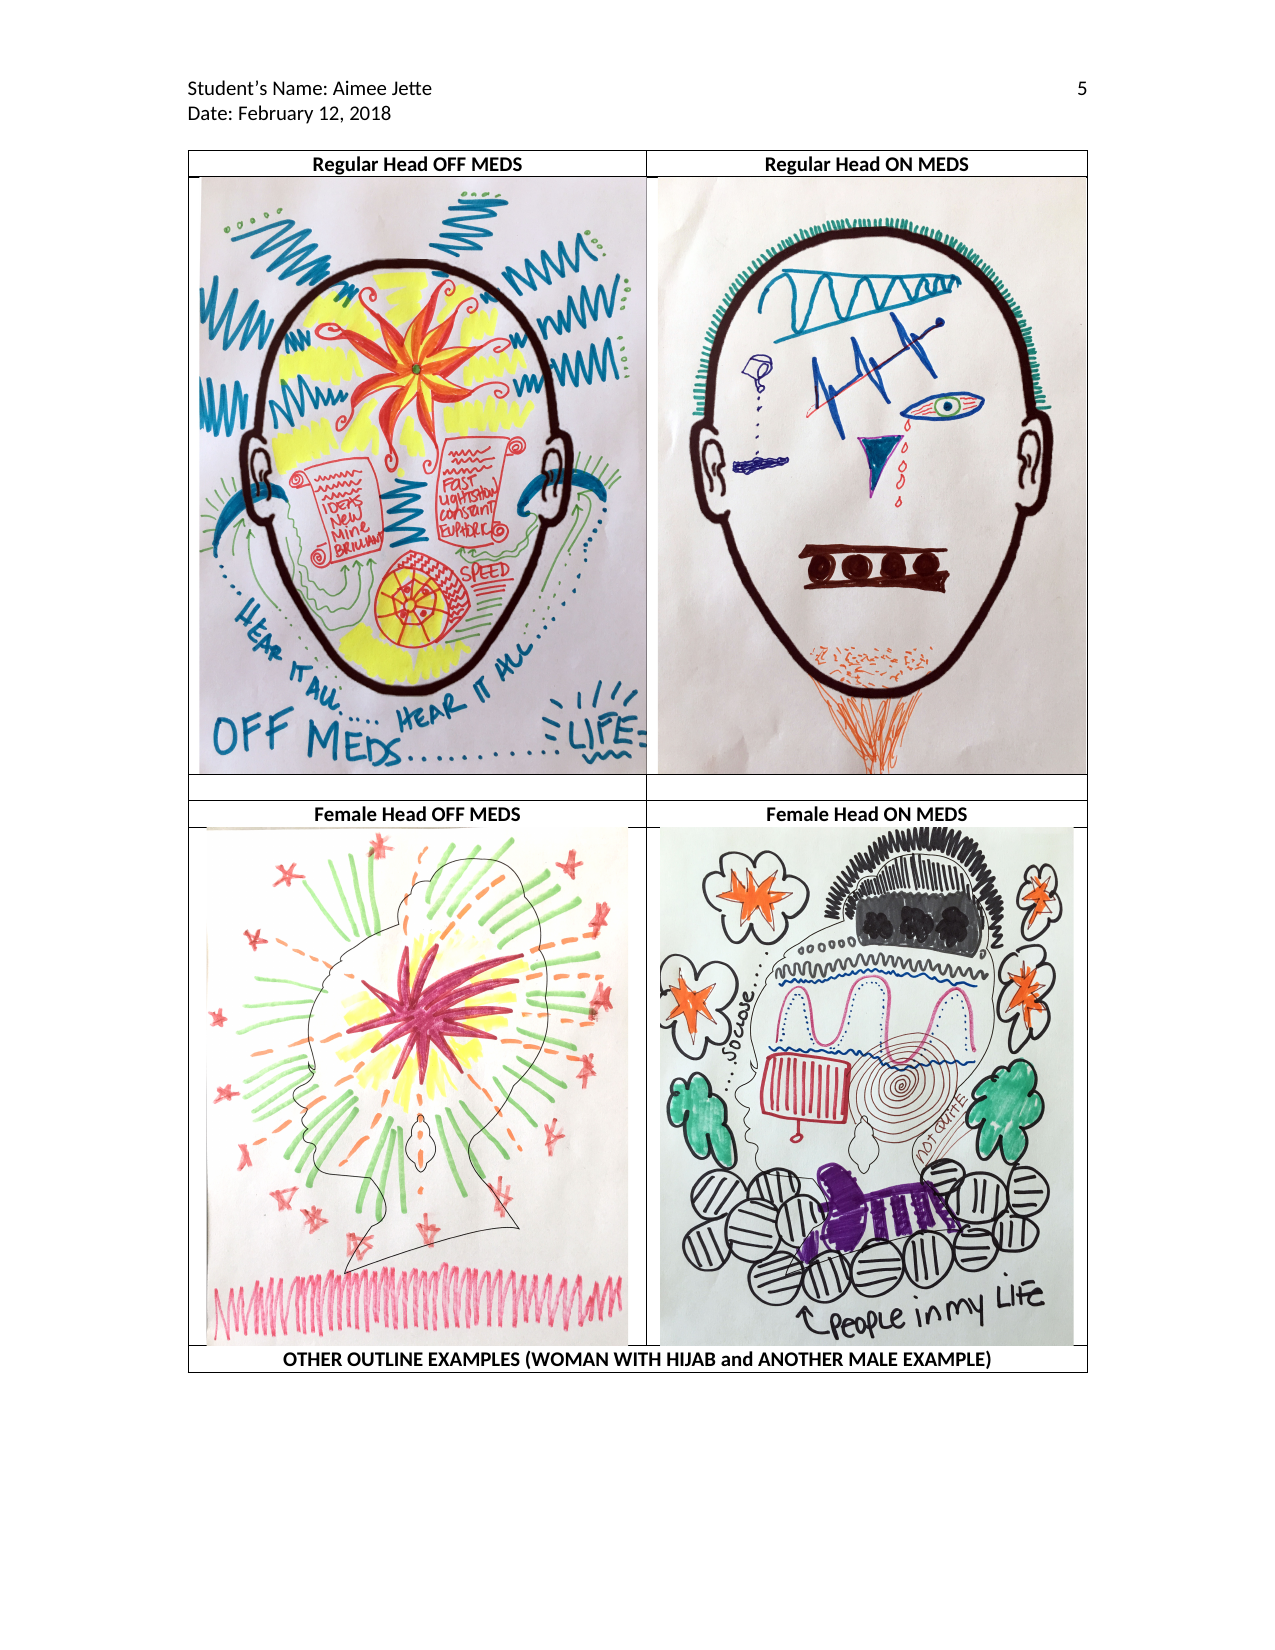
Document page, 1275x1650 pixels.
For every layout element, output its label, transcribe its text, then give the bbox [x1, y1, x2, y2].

picture [199, 177, 647, 774]
table_cell [647, 178, 657, 774]
table_cell OTHER OUTLINE EXAMPLES (WOMAN WITH HIJAB and ANOTHER MALE EXAMPLE) [189, 1346, 1087, 1372]
table_cell [189, 178, 199, 774]
table_cell [1074, 828, 1087, 1345]
table_cell [647, 828, 660, 1345]
table_cell [189, 828, 206, 1345]
table_cell Female Head OFF MEDS [189, 801, 646, 827]
picture [657, 177, 1087, 774]
table_cell [189, 775, 646, 800]
table_header Regular Head ON MEDS [647, 151, 1087, 176]
table_cell [629, 828, 646, 1345]
table_cell [647, 775, 1087, 800]
picture [206, 827, 629, 1346]
table_cell Female Head ON MEDS [647, 801, 1087, 827]
picture [660, 827, 1074, 1346]
table_header Regular Head OFF MEDS [189, 151, 646, 176]
